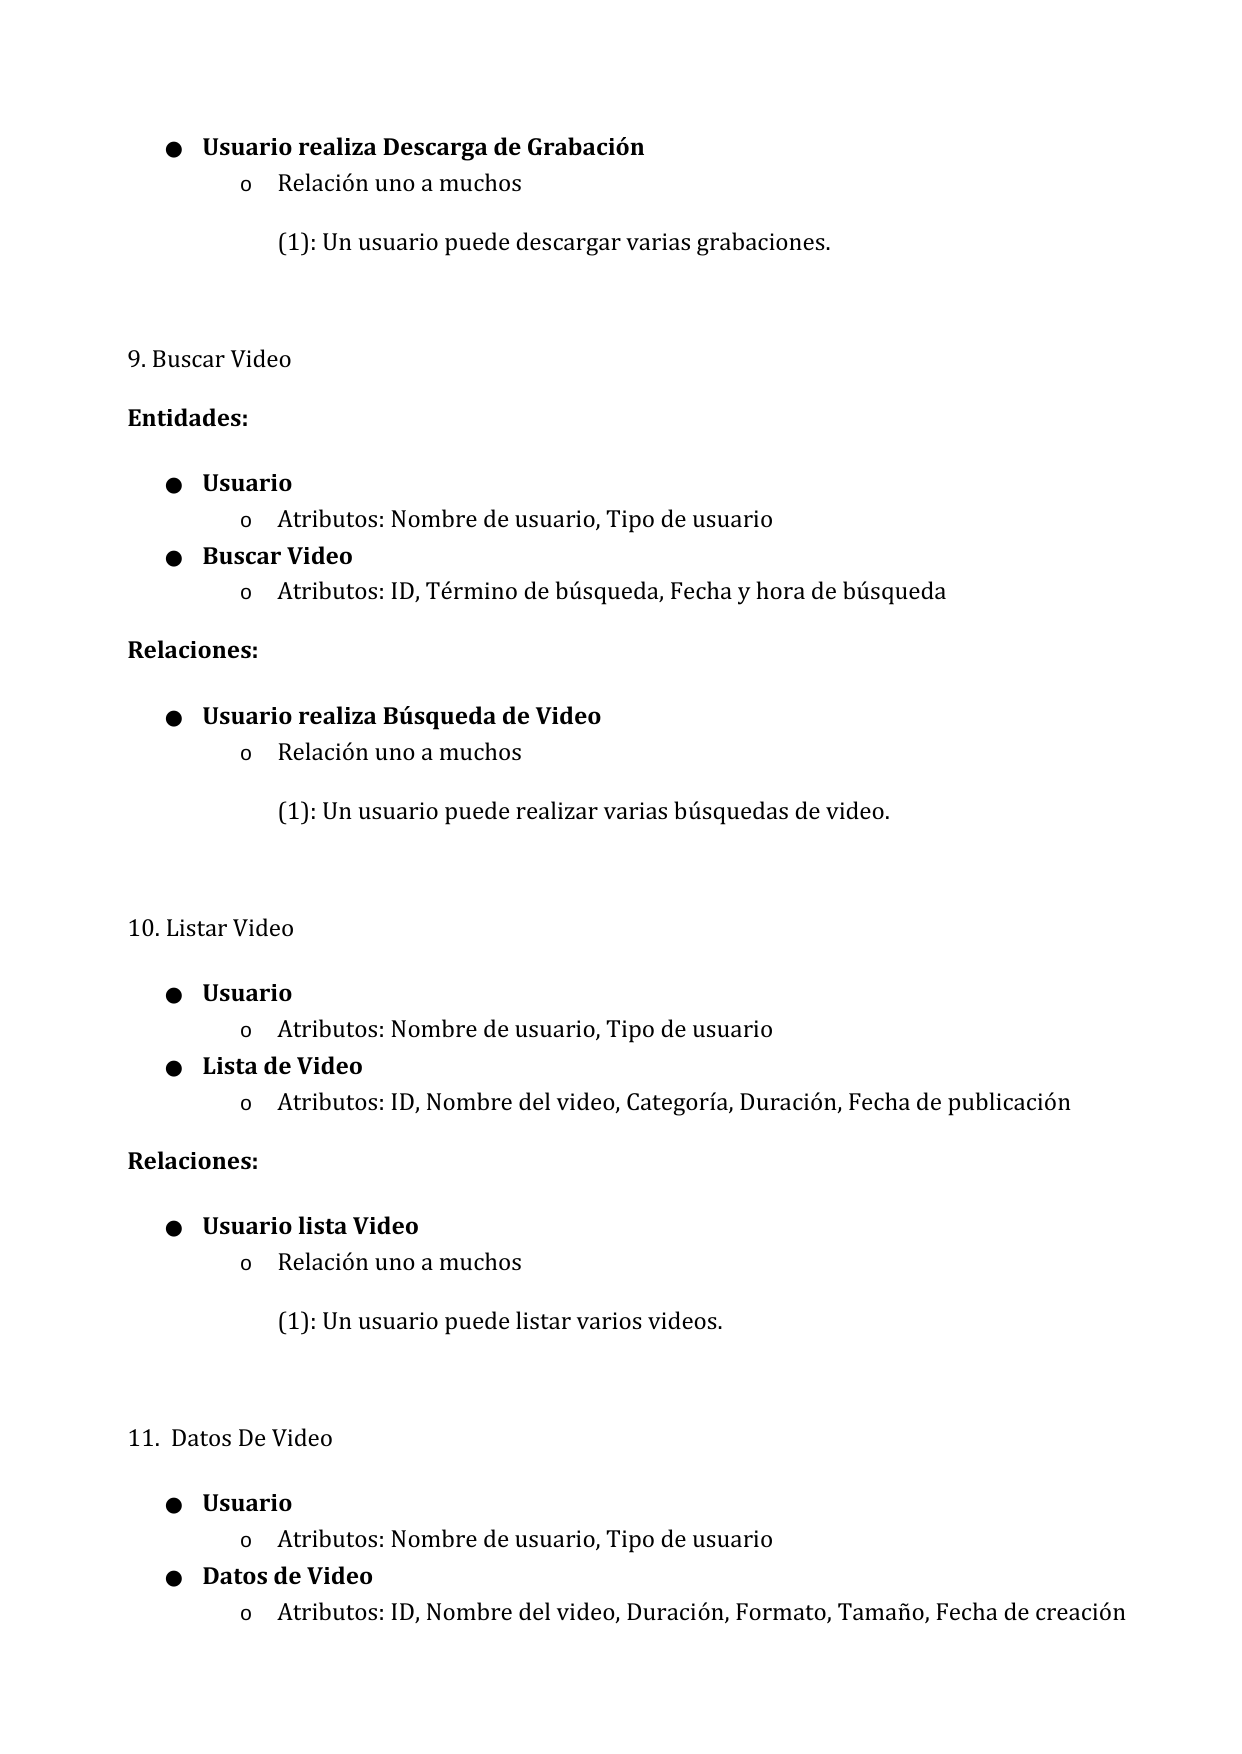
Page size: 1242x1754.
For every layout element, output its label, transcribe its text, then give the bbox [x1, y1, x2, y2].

list Lista de Video [164, 1043, 1152, 1086]
text Relaciones: [127, 635, 1152, 664]
text Relaciones: [127, 1145, 1152, 1175]
list Relación uno a muchos [239, 1247, 1152, 1277]
list Atributos: Nombre de usuario, Tipo de usuario [239, 1013, 1152, 1043]
list Usuario [164, 971, 1152, 1013]
list Datos de Video [164, 1554, 1152, 1596]
list Atributos: ID, Nombre del video, Categoría, Duración, Fecha de publicación [239, 1086, 1152, 1116]
text (1): Un usuario puede realizar varias búsquedas de video. [277, 796, 1152, 825]
text Entidades: [127, 402, 1152, 431]
text 10. Listar Video [127, 912, 1152, 942]
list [239, 503, 1152, 533]
list Relación uno a muchos [239, 168, 1152, 198]
text (1): Un usuario puede descargar varias grabaciones. [277, 227, 1152, 256]
list Usuario [164, 461, 1152, 503]
list Atributos: ID, Nombre del video, Duración, Formato, Tamaño, Fecha de creación [239, 1596, 1152, 1626]
list Atributos: Nombre de usuario, Tipo de usuario [239, 1524, 1152, 1554]
list Buscar Video [164, 533, 1152, 576]
list Relación uno a muchos [239, 736, 1152, 766]
list Usuario realiza Búsqueda de Video [164, 694, 1152, 736]
text 9. Buscar Video [127, 344, 1152, 373]
text (1): Un usuario puede listar varios videos. [277, 1306, 1152, 1335]
list Usuario realiza Descarga de Grabación [164, 125, 1152, 168]
text 11. Datos De Video [127, 1423, 1152, 1452]
list Usuario lista Video [164, 1204, 1152, 1247]
list Usuario [164, 1481, 1152, 1524]
list Atributos: ID, Término de búsqueda, Fecha y hora de búsqueda [239, 576, 1152, 606]
